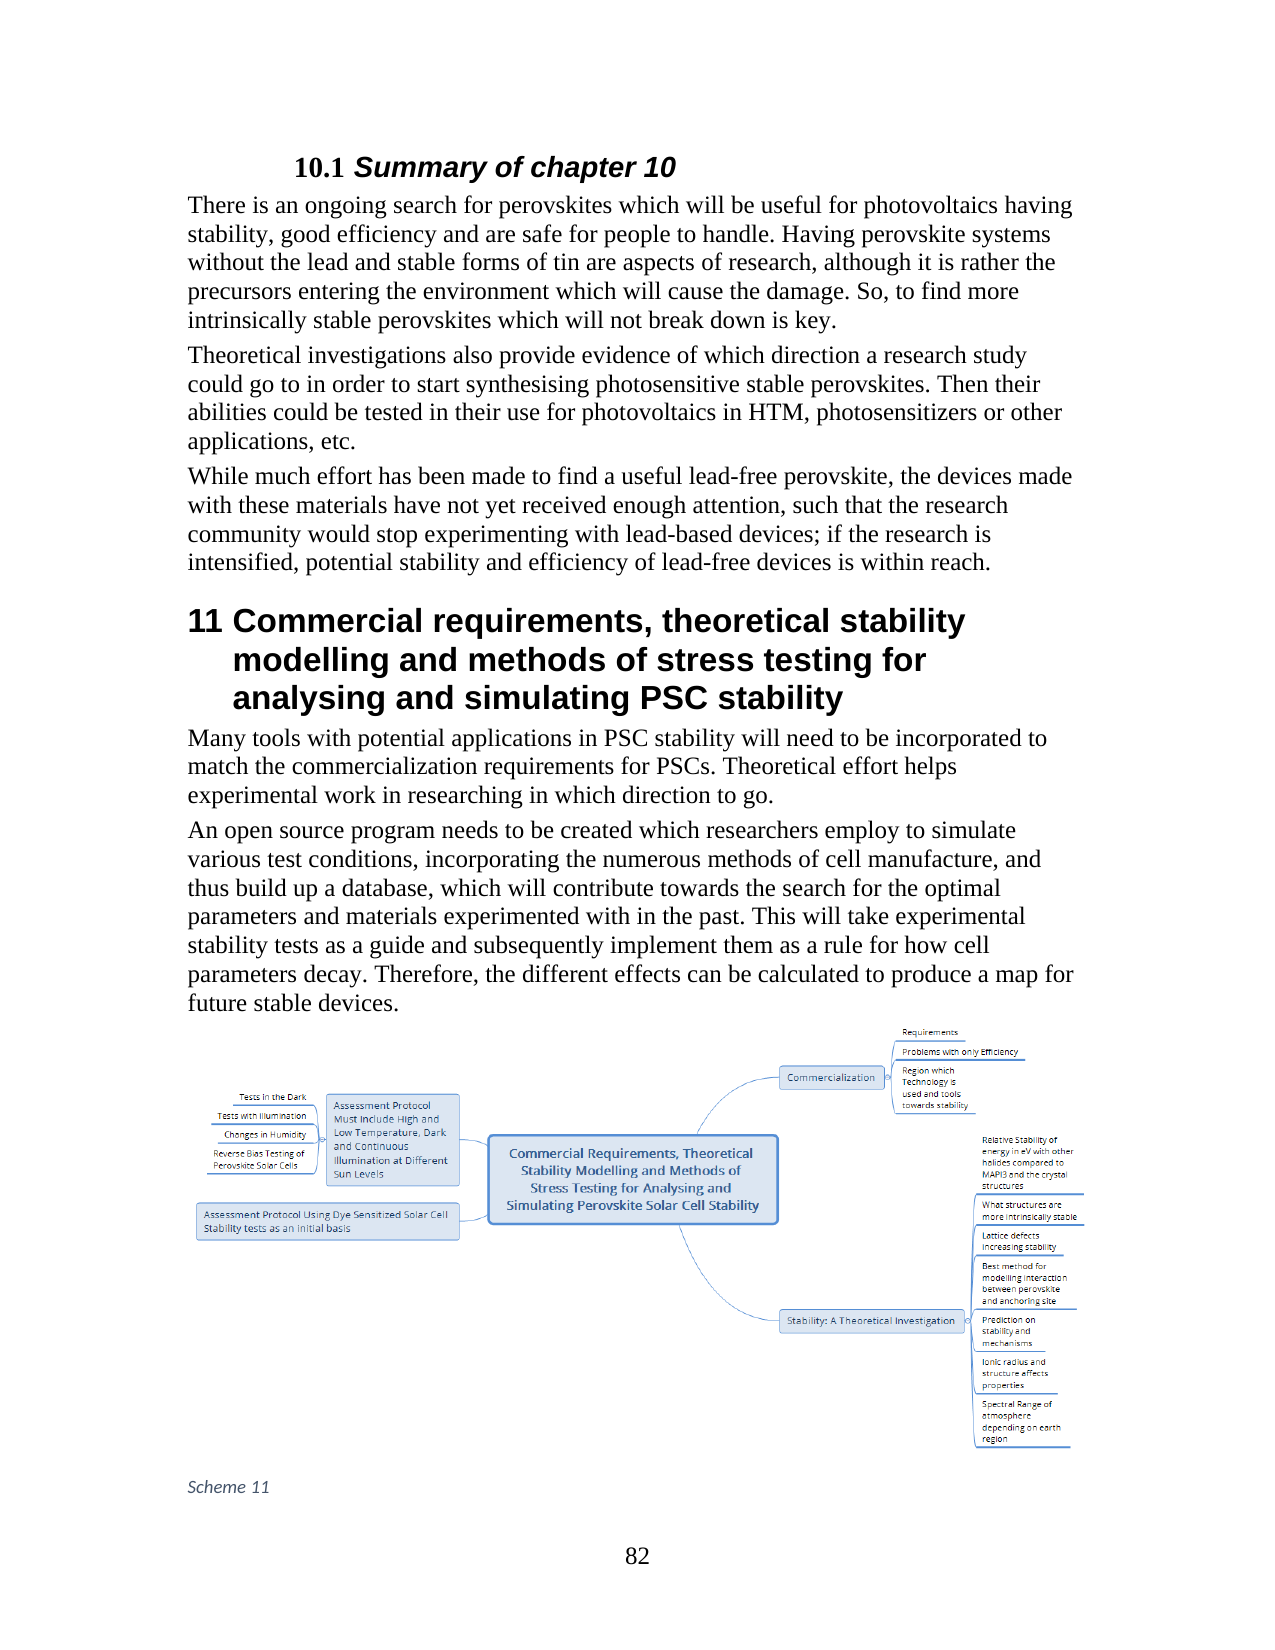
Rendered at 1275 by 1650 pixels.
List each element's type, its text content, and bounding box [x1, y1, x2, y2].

text There is an ongoing search for perovskites which will be useful for photovoltaics having stability, good efficiency and are safe for people to handle. Having perovskite systems without the lead and stable forms of tin are aspects of research, although it is rather the precursors entering the environment which will cause the damage. So, to find more intrinsically stable perovskites which will not break down is key. [187, 190, 1087, 334]
text An open source program needs to be created which researchers employ to simulate various test conditions, incorporating the numerous methods of cell manufacture, and thus build up a database, which will contribute towards the search for the optimal parameters and materials experimented with in the past. This will take experimental stability tests as a guide and subsequently implement them as a rule for how cell parameters decay. Therefore, the different effects can be calculated to produce a map for future stable devices. [187, 815, 1087, 1016]
text Theoretical investigations also provide evidence of which direction a research study could go to in order to start synthesising photosensitive stable perovskites. Then their abilities could be tested in their use for photovoltaics in HTM, photosensitizers or other applications, etc. [187, 340, 1087, 455]
text While much effort has been made to find a useful lead-free perovskite, the devices made with these materials have not yet received enough attention, such that the research community would stop experimenting with lead-based devices; if the research is intensified, potential stability and efficiency of lead-free devices is within reach. [187, 461, 1087, 576]
text Many tools with potential applications in PSC stability will need to be incorporated to match the commercialization requirements for PSCs. Theoretical effort helps experimental work in researching in which direction to go. [187, 723, 1087, 809]
picture [187, 1022, 1088, 1455]
subtitle Commercial requirements, theoretical stability modelling and methods of stress testing for analysing and simulating PSC stability [187, 601, 1087, 716]
subtitle Summary of chapter 10 [294, 150, 1087, 184]
